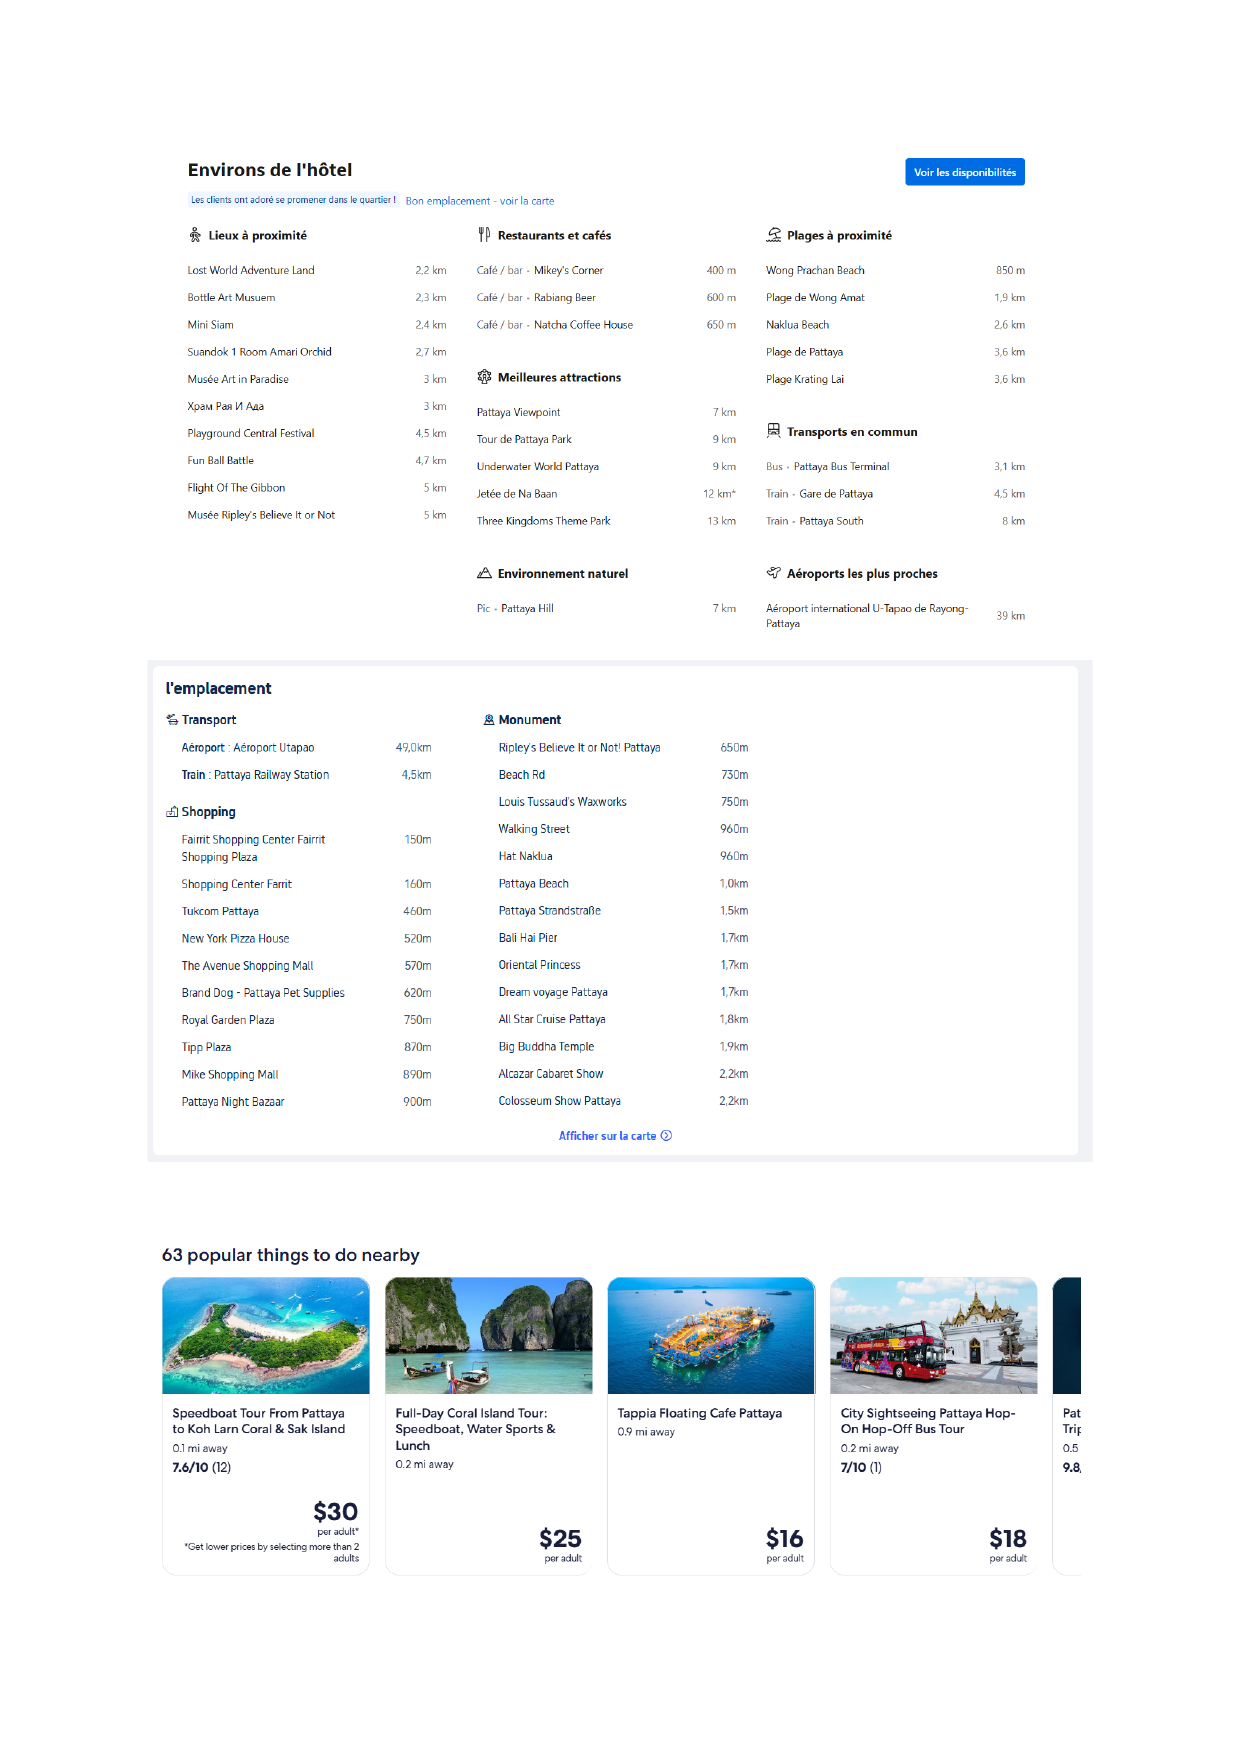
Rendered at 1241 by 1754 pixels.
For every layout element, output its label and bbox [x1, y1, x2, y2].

picture [147, 660, 1093, 1162]
picture [147, 1238, 1093, 1604]
picture [147, 147, 1093, 639]
